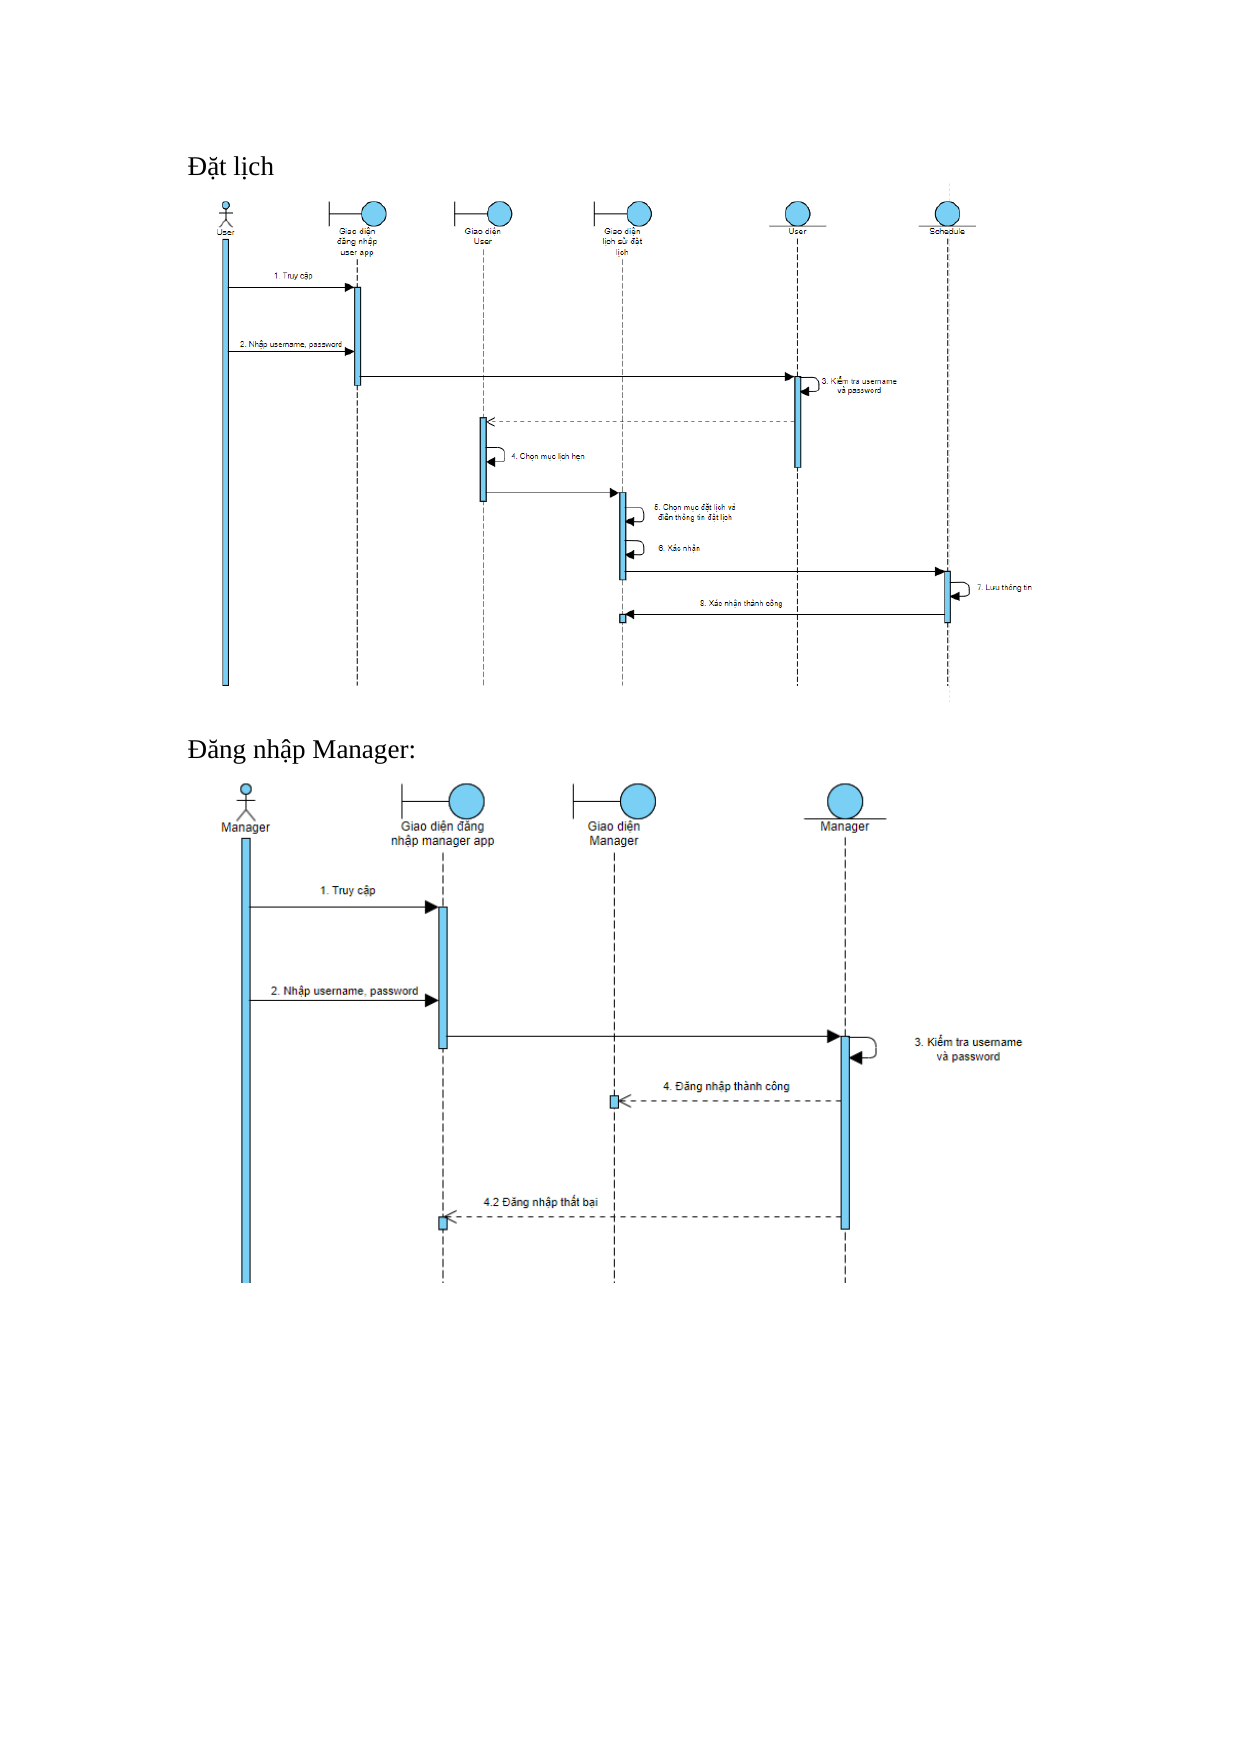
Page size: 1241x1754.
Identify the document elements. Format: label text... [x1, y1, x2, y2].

list Đặt lịch [187, 150, 1053, 181]
list Đăng nhập Manager: [187, 733, 1053, 764]
picture [187, 764, 1052, 1283]
picture [187, 181, 1052, 702]
